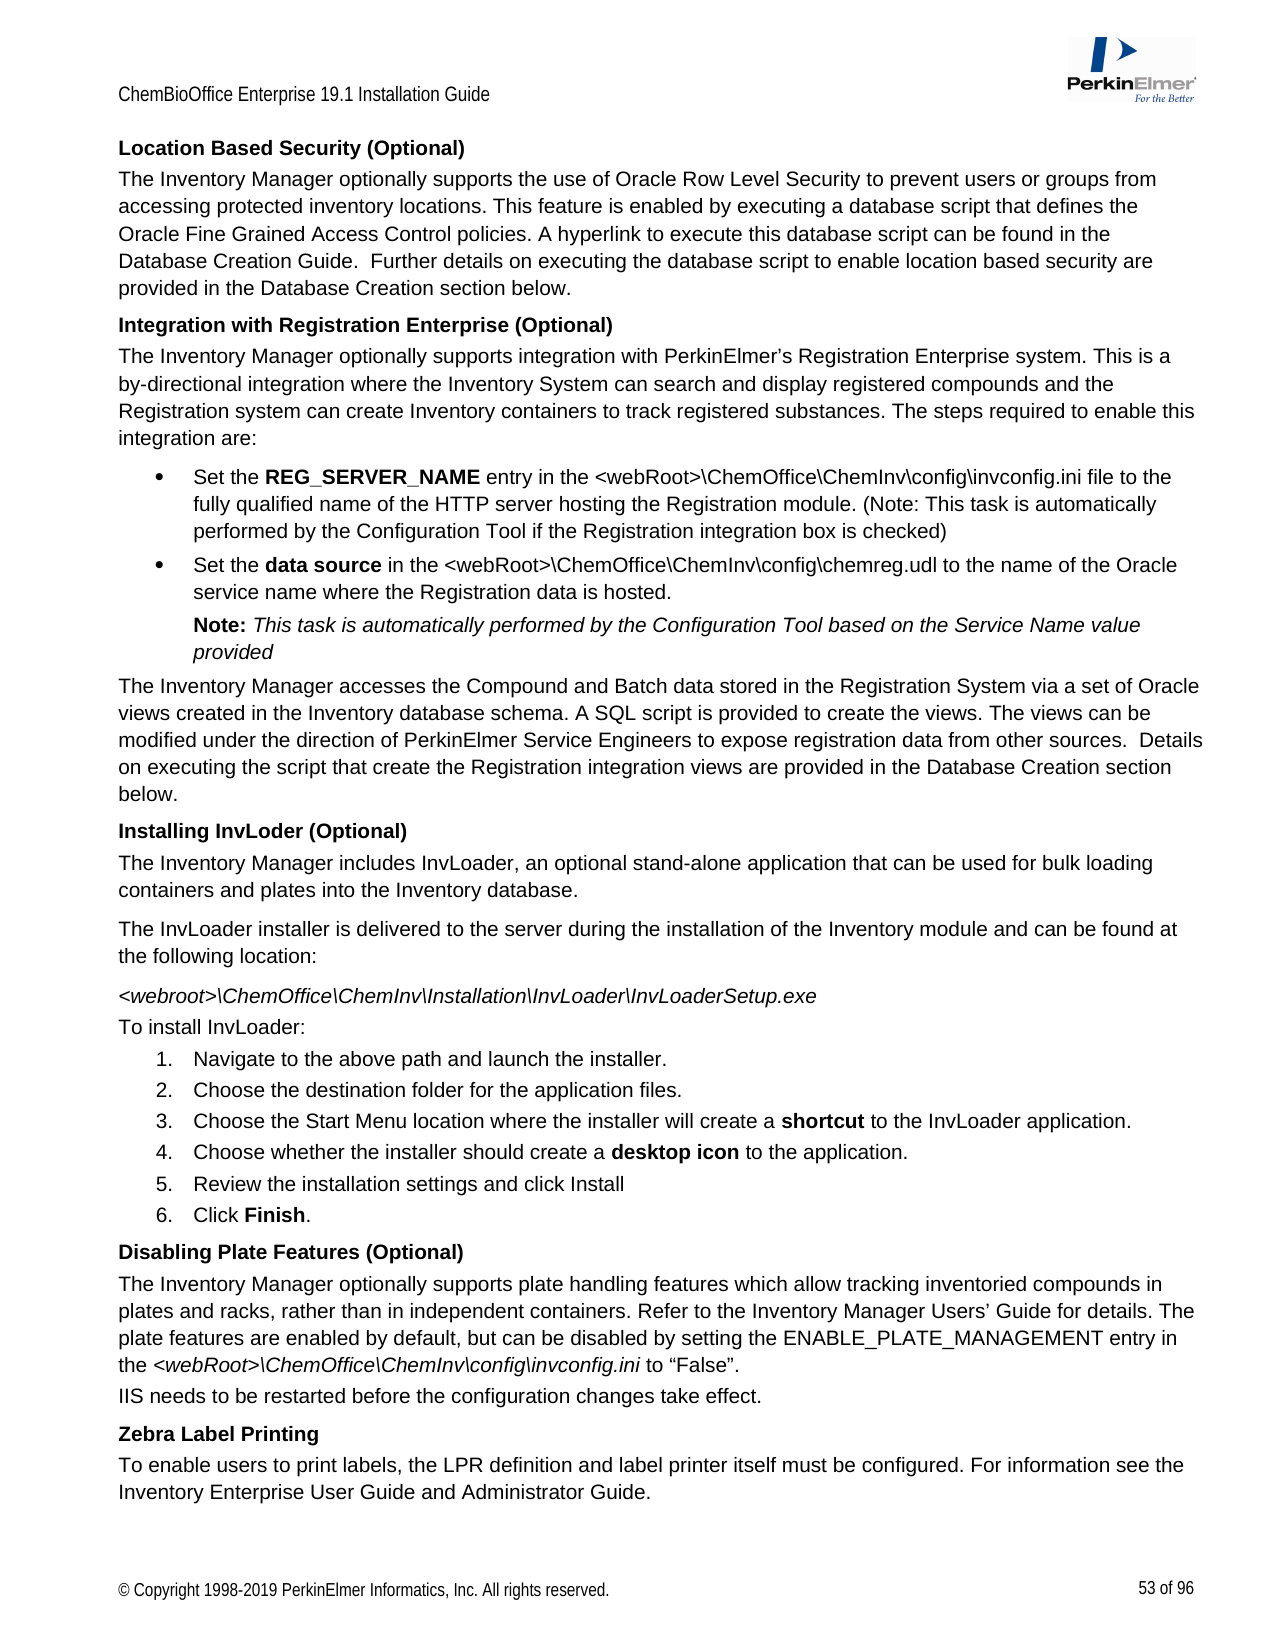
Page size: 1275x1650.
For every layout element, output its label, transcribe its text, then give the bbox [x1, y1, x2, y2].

text IIS needs to be restarted before the configuration changes take effect. [118, 1381, 1204, 1408]
list The InvLoader installer is delivered to the server during the installation of the Inventory module and can be found at the following location: [118, 914, 1204, 968]
subtitle Integration with Registration Enterprise (Optional) [118, 312, 1204, 337]
list Set the REG_SERVER_NAME entry in the <webRoot>\ChemOffice\ChemInv\config\invconfig.ini file to the fully qualified name of the HTTP server hosting the Registration module. (Note: This task is automatically performed by the Configuration Tool if the Registration integration box is checked) [156, 462, 1204, 543]
text To enable users to print labels, the LPR definition and label printer itself must be configured. For information see the Inventory Enterprise User Guide and Administrator Guide. [118, 1449, 1204, 1504]
subtitle Location Based Security (Optional) [118, 135, 1204, 160]
text The Inventory Manager optionally supports the use of Oracle Row Level Security to prevent users or groups from accessing protected inventory locations. This feature is enabled by executing a database script that defines the Oracle Fine Grained Access Control policies. A hyperlink to execute this database script can be found in the Database Creation Guide. Further details on executing the database script to enable location based security are provided in the Database Creation section below. [118, 164, 1204, 299]
text To install InvLoader: [118, 1012, 1204, 1039]
text The Inventory Manager optionally supports plate handling features which allow tracking inventoried compounds in plates and racks, rather than in independent containers. Refer to the Inventory Manager Users’ Guide for details. The plate features are enabled by default, but can be disabled by setting the ENABLE_PLATE_MANAGEMENT entry in the <webRoot>\ChemOffice\ChemInv\config\invconfig.ini to “False”. [118, 1268, 1204, 1377]
list Set the data source in the <webRoot>\ChemOffice\ChemInv\config\chemreg.udl to the name of the Oracle service name where the Registration data is hosted. [156, 549, 1204, 604]
text The Inventory Manager accesses the Compound and Batch data stored in the Registration System via a set of Oracle views created in the Inventory database schema. A SQL script is provided to create the views. The views can be modified under the direction of PerkinElmer Service Engineers to expose registration data from other sources. Details on executing the script that create the Registration integration views are provided in the Database Creation section below. [118, 670, 1204, 806]
list Choose the destination folder for the application files. [156, 1074, 1204, 1102]
picture [1067, 37, 1197, 102]
list Navigate to the above path and launch the installer. [156, 1043, 1204, 1070]
text The Inventory Manager includes InvLoader, an optional stand-alone application that can be used for bulk loading containers and plates into the Inventory database. [118, 847, 1204, 902]
list Review the installation settings and click Install [156, 1168, 1204, 1195]
subtitle Zebra Label Printing [118, 1420, 1204, 1445]
list <webroot>\ChemOffice\ChemInv\Installation\InvLoader\InvLoaderSetup.exe [118, 981, 1204, 1008]
list Choose the Start Menu location where the installer will create a shortcut to the InvLoader application. [156, 1106, 1204, 1133]
text Note: This task is automatically performed by the Configuration Tool based on the Service Name value provided [193, 610, 1204, 664]
list Click Finish. [156, 1199, 1204, 1227]
subtitle Installing InvLoder (Optional) [118, 818, 1204, 843]
text The Inventory Manager optionally supports integration with PerkinElmer’s Registration Enterprise system. This is a by-directional integration where the Inventory System can search and display registered compounds and the Registration system can create Inventory containers to track registered substances. The steps required to enable this integration are: [118, 341, 1204, 449]
list Choose whether the installer should create a desktop icon to the application. [156, 1137, 1204, 1164]
subtitle Disabling Plate Features (Optional) [118, 1239, 1204, 1264]
